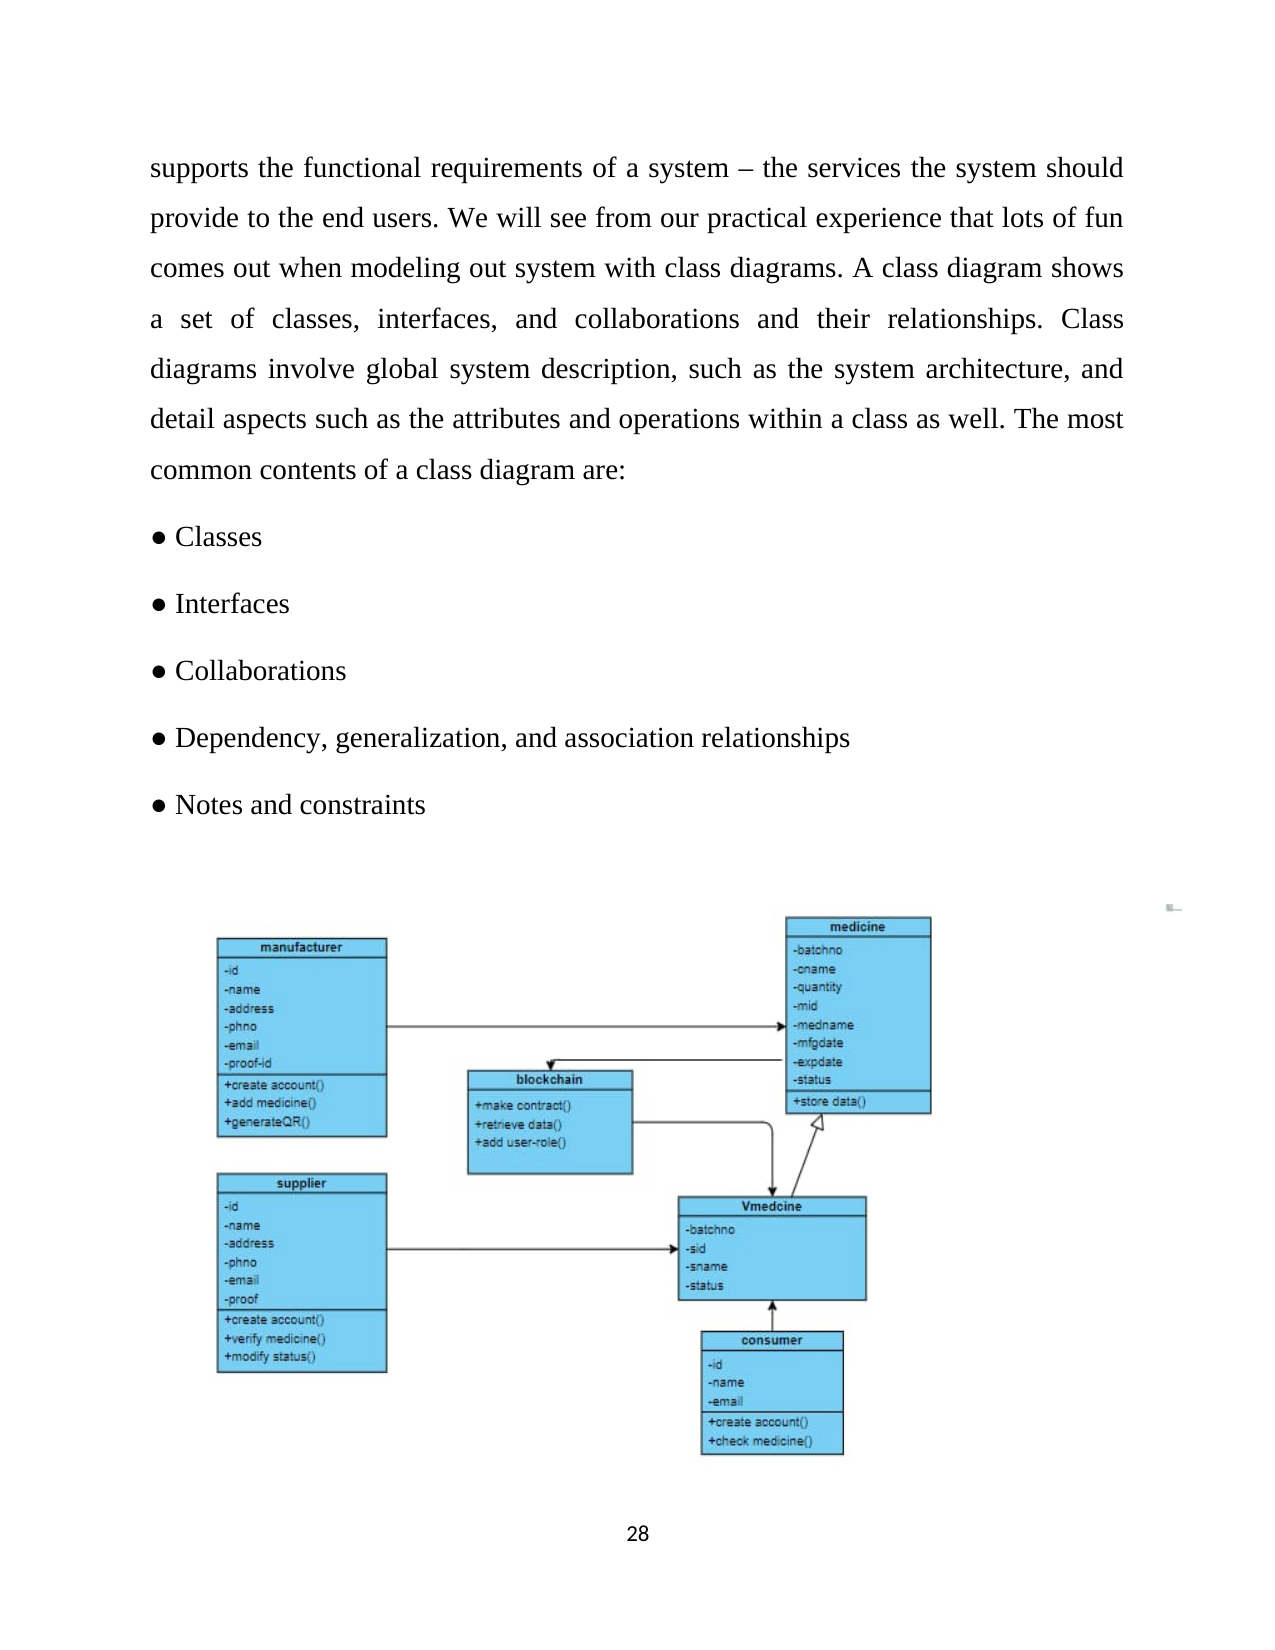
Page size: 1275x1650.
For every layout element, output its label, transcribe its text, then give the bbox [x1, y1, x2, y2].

picture [150, 904, 1183, 1466]
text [150, 150, 1125, 485]
text ● Classes [150, 519, 1125, 552]
text ● Collaborations [150, 653, 1125, 686]
text ● Notes and constraints [150, 787, 1125, 820]
text ● Interfaces [150, 586, 1125, 619]
text ● Dependency, generalization, and association relationships [150, 720, 1125, 753]
